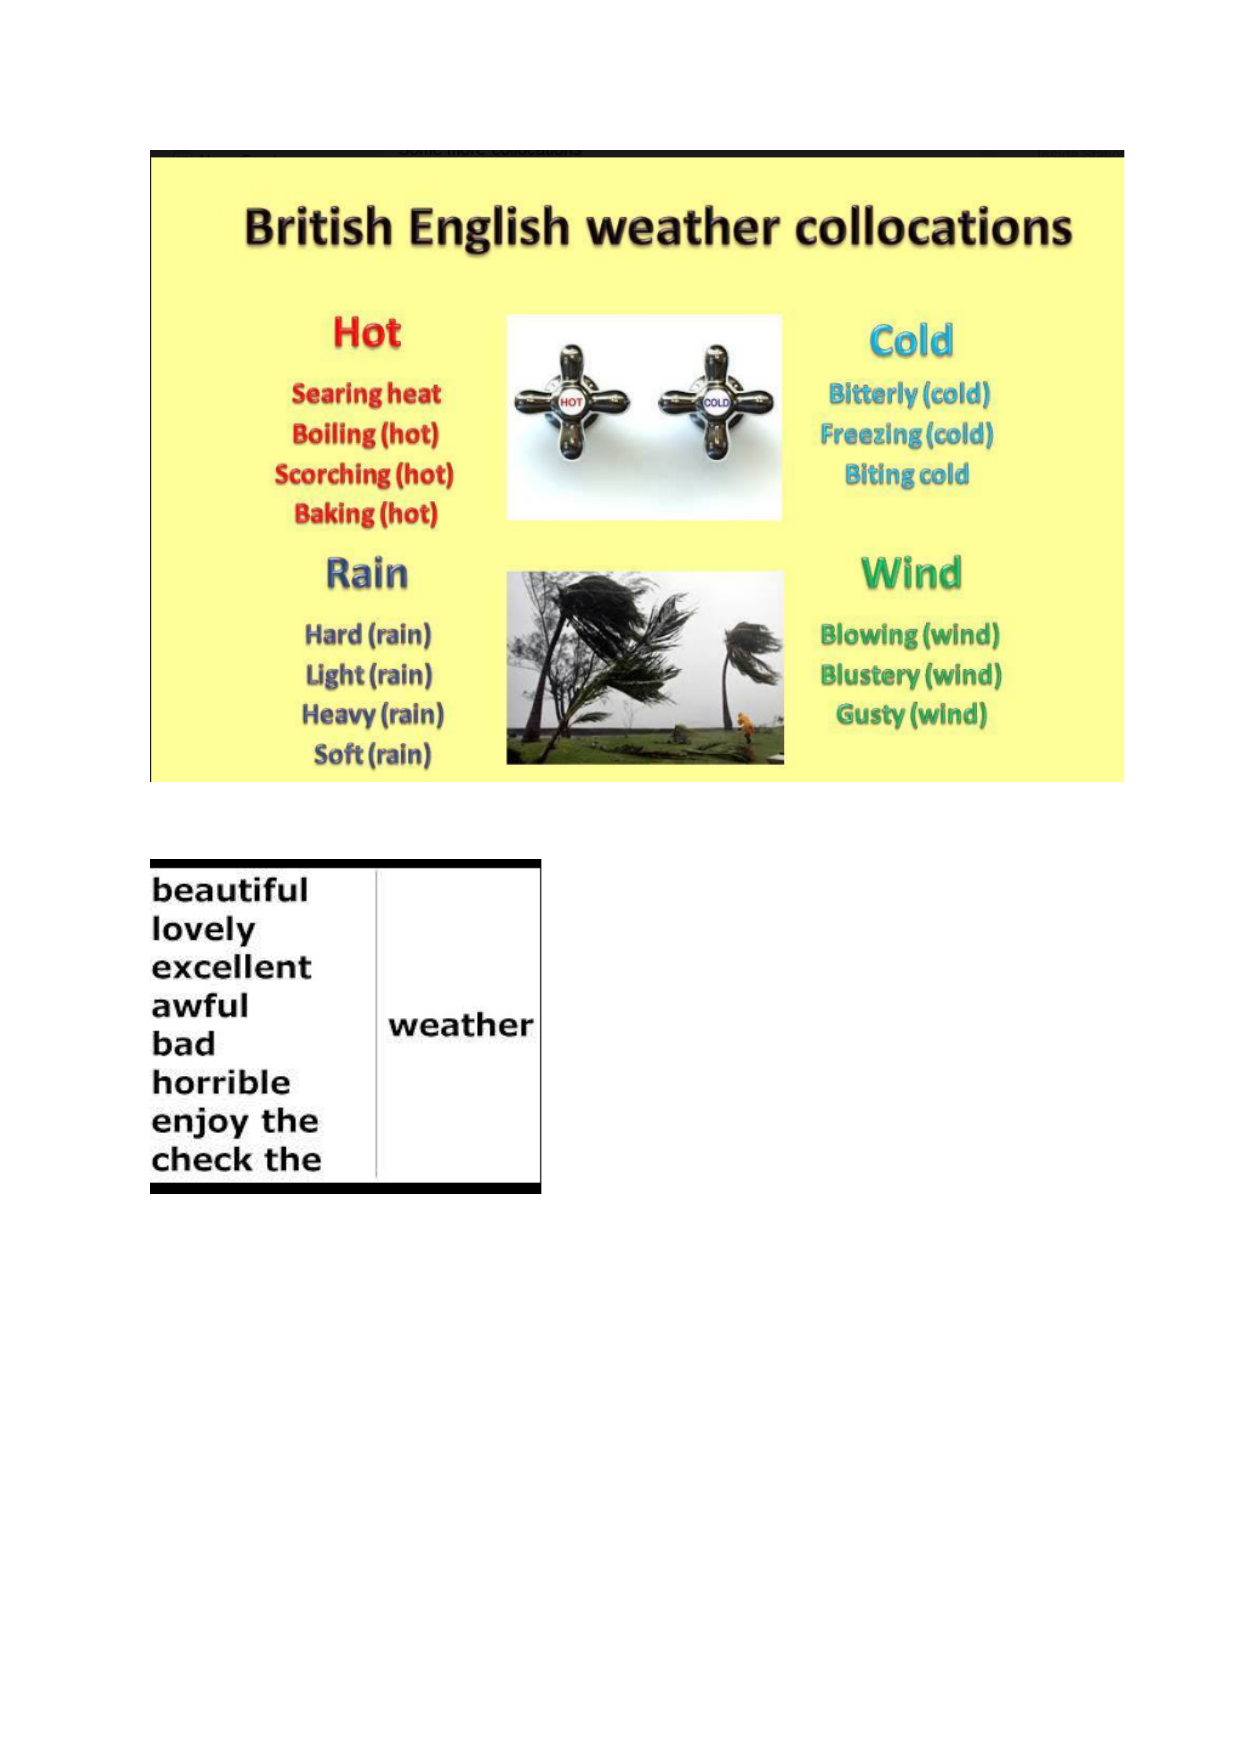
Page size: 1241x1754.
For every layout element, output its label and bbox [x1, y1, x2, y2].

picture [150, 859, 542, 1194]
picture [150, 150, 1125, 782]
